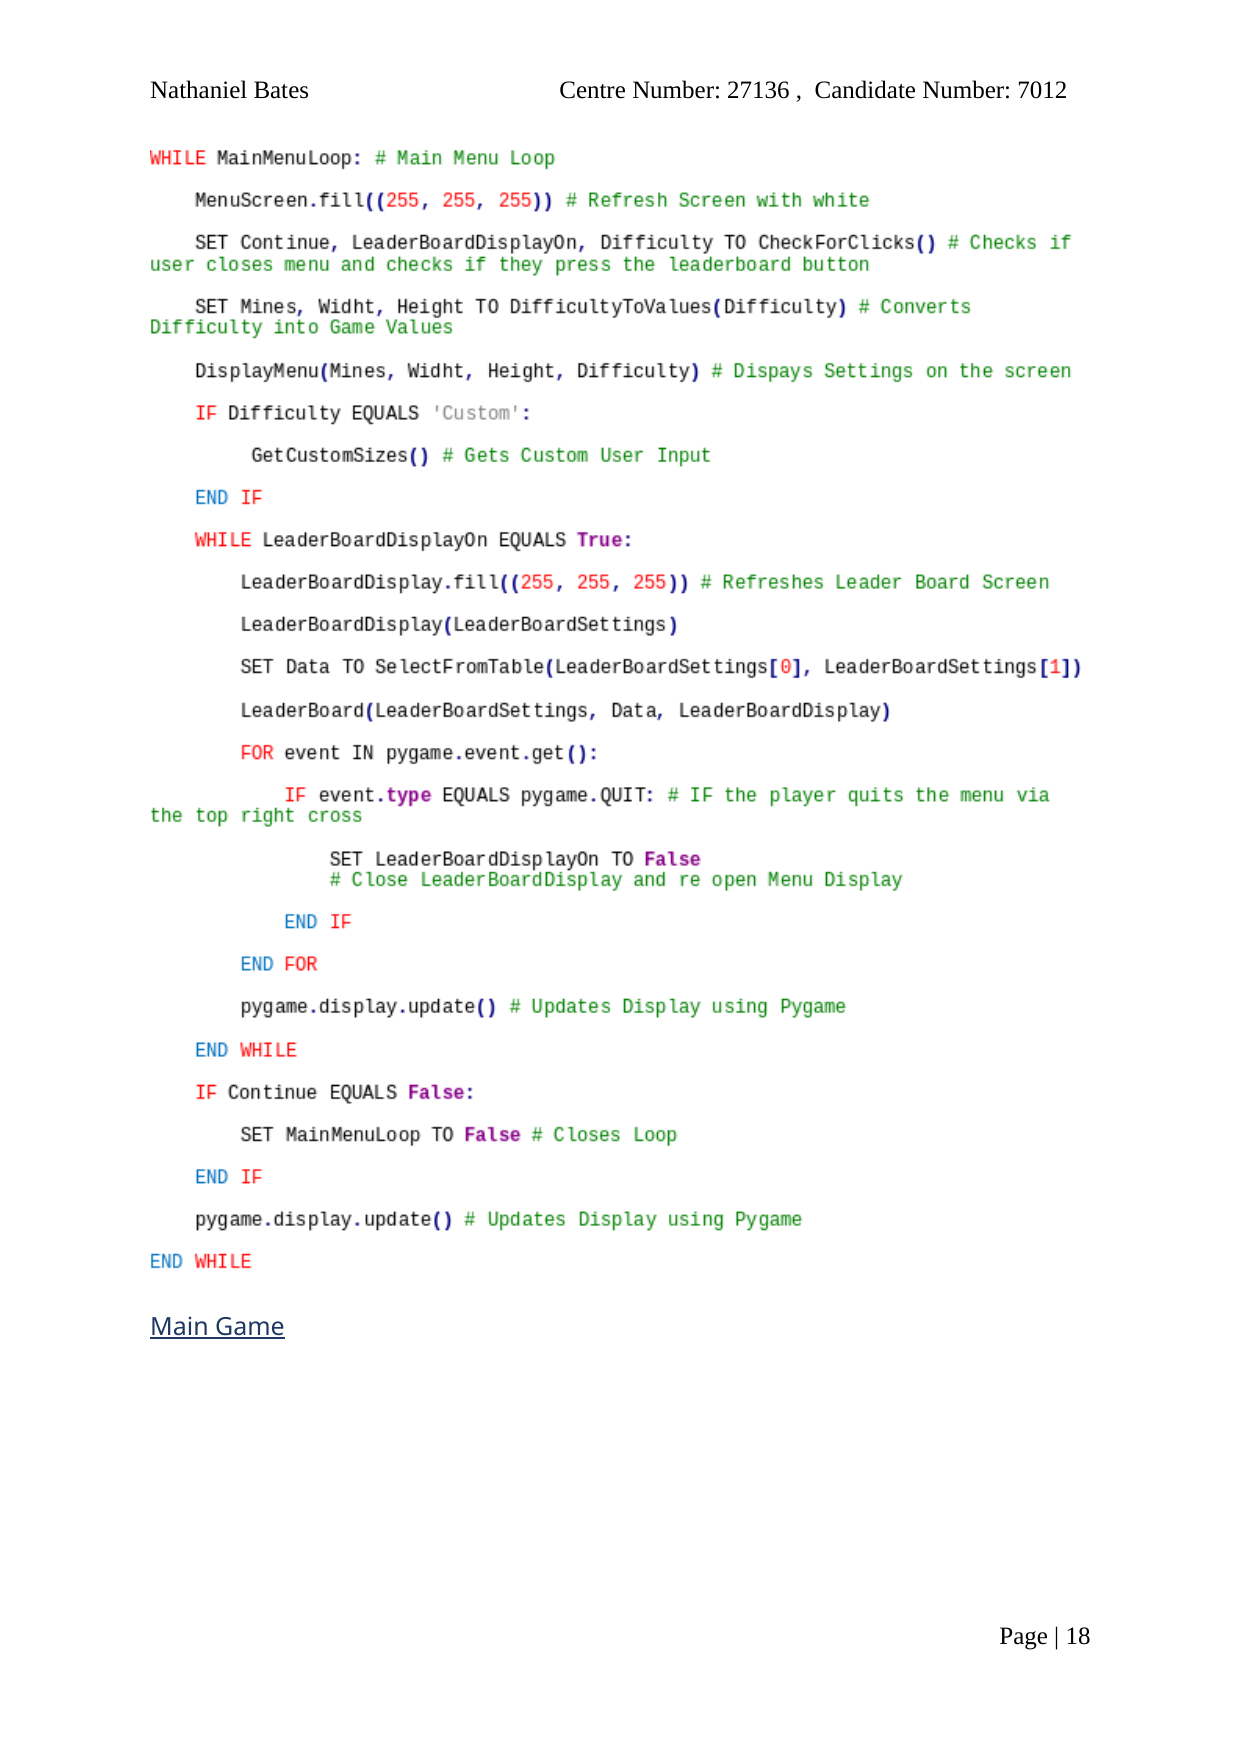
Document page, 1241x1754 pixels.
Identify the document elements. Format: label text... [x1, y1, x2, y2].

subtitle Main Game [150, 1309, 1090, 1343]
